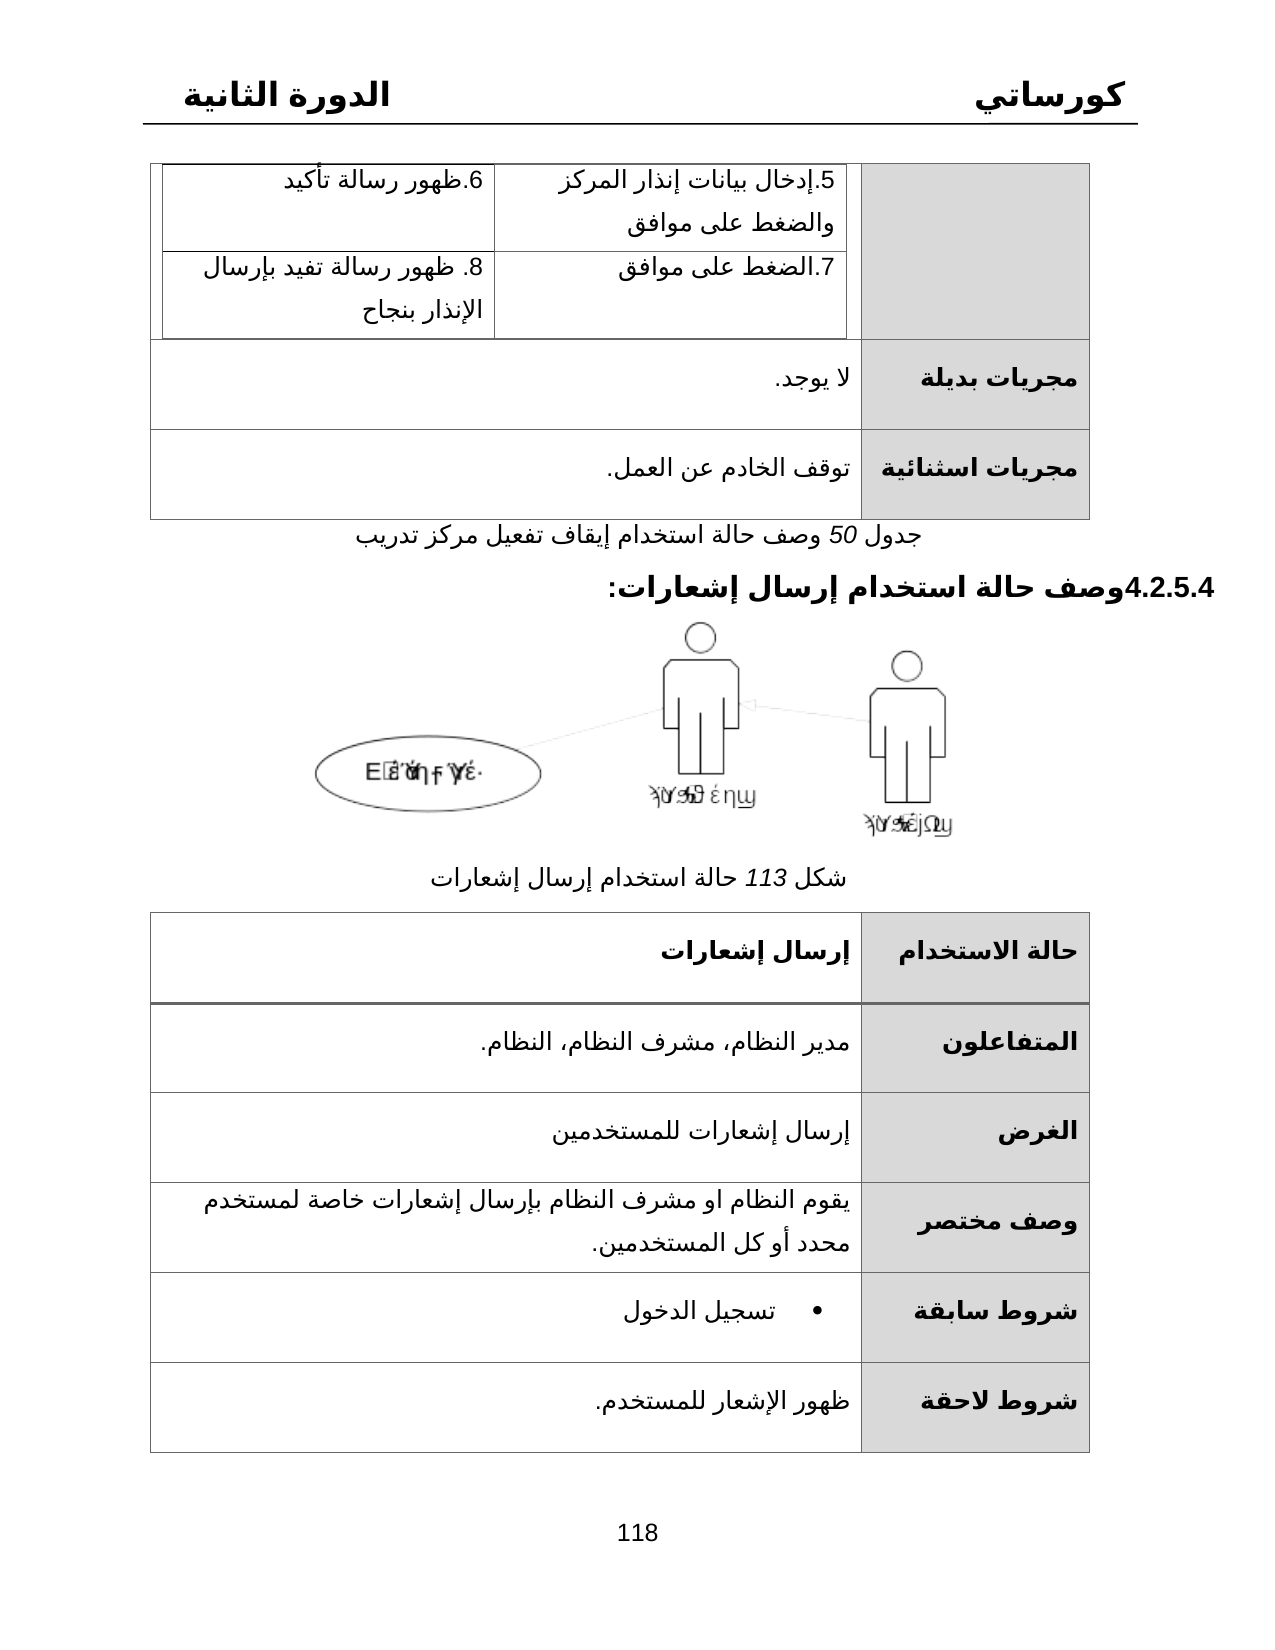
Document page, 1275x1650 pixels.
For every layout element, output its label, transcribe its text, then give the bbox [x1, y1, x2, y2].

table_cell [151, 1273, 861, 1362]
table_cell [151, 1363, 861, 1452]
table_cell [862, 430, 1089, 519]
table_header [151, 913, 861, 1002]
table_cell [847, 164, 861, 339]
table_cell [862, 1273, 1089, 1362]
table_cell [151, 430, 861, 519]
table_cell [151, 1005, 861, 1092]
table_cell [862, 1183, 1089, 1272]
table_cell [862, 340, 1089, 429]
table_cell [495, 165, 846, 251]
subtitle وصف حالة استخدام إرسال إشعارات: [150, 570, 1125, 603]
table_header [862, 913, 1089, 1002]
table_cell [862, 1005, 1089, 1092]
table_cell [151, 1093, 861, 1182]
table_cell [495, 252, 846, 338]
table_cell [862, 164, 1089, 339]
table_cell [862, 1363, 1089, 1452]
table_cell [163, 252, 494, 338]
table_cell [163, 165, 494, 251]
text جدول 50 وصف حالة استخدام إيقاف تفعيل مركز تدريب [150, 520, 1125, 549]
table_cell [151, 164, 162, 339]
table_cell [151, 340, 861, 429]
text شكل 113 حالة استخدام إرسال إشعارات [150, 863, 1125, 891]
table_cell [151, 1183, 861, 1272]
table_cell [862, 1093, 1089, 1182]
